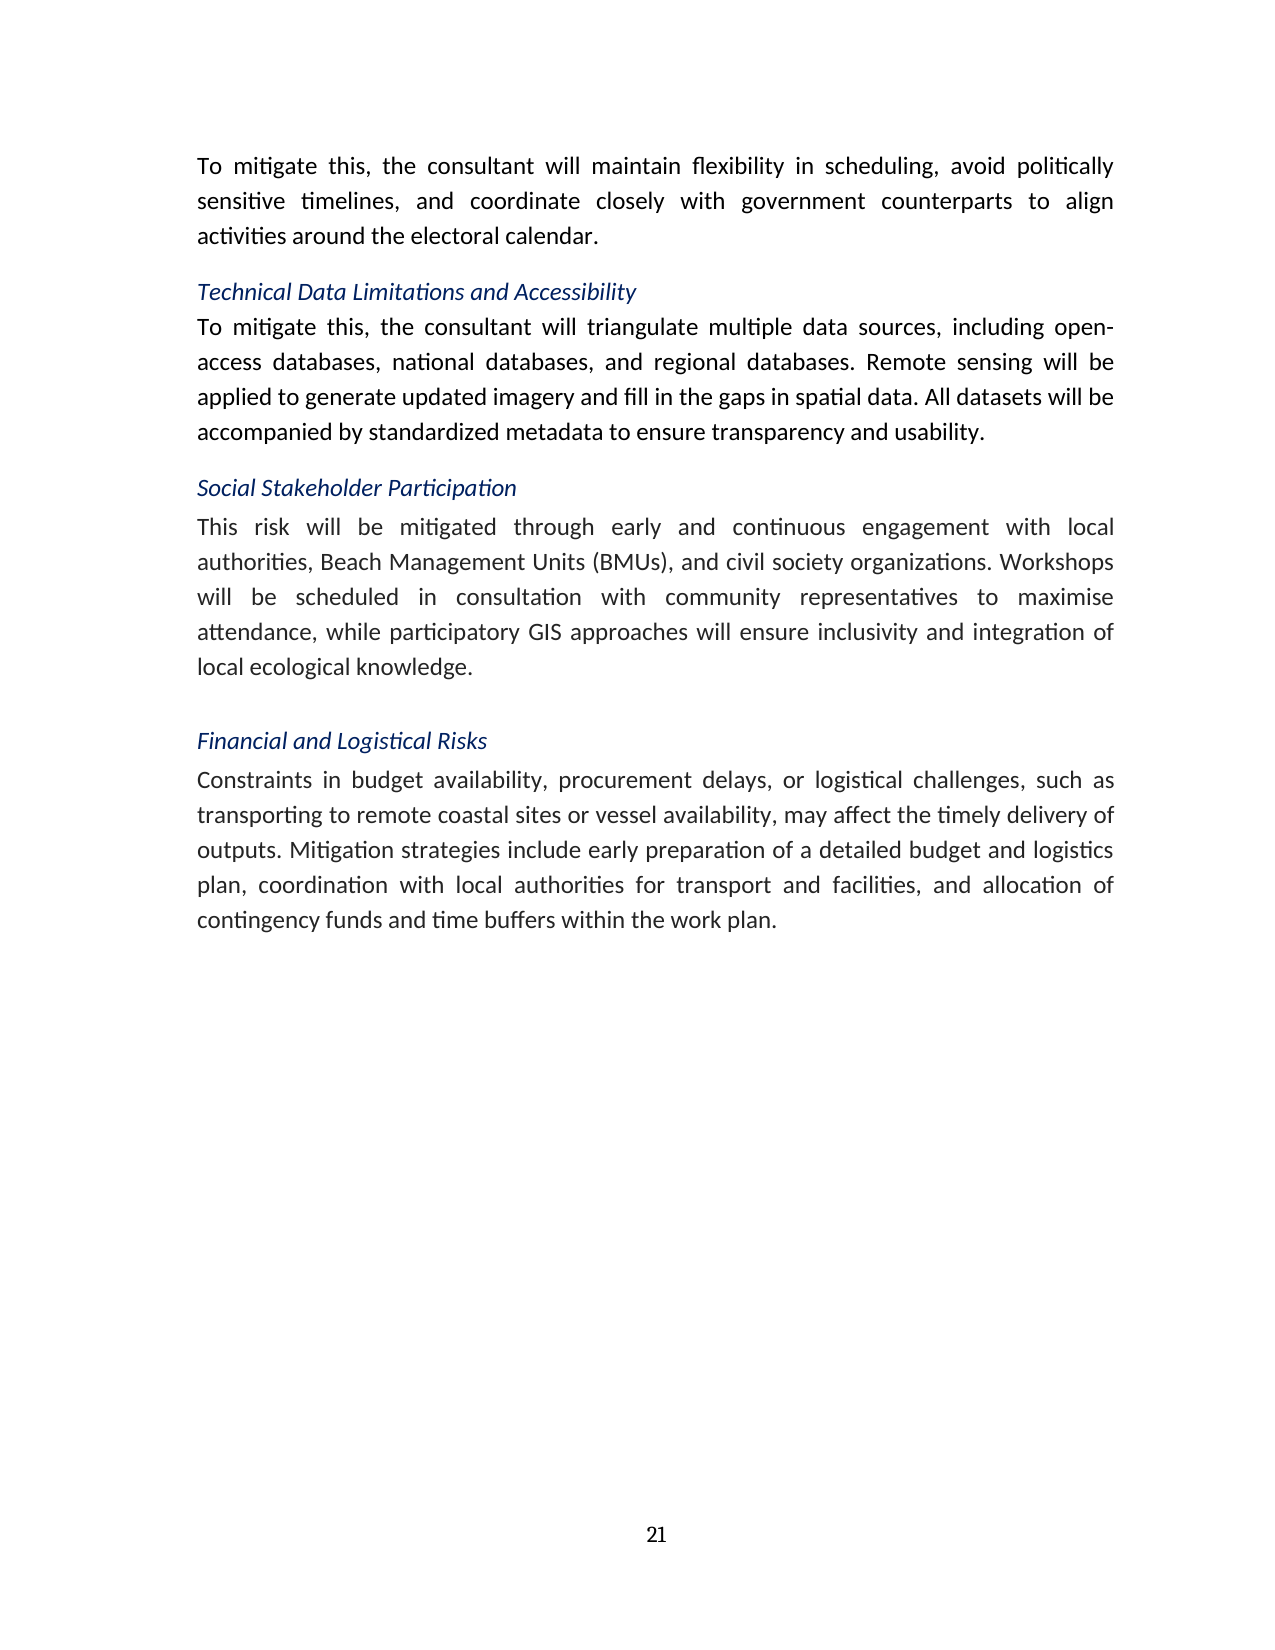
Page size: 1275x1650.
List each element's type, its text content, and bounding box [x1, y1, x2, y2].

text To mitigate this, the consultant will triangulate multiple data sources, including open-access databases, national databases, and regional databases. Remote sensing will be applied to generate updated imagery and fill in the gaps in spatial data. All datasets will be accompanied by standardized metadata to ensure transparency and usability. [197, 311, 1116, 446]
list This risk will be mitigated through early and continuous engagement with local authorities, Beach Management Units (BMUs), and civil society organizations. Workshops will be scheduled in consultation with community representatives to maximise attendance, while participatory GIS approaches will ensure inclusivity and integration of local ecological knowledge. [197, 511, 1116, 681]
text Financial and Logistical Risks [197, 725, 1116, 756]
list Constraints in budget availability, procurement delays, or logistical challenges, such as transporting to remote coastal sites or vessel availability, may affect the timely delivery of outputs. Mitigation strategies include early preparation of a detailed budget and logistics plan, coordination with local authorities for transport and facilities, and allocation of contingency funds and time buffers within the work plan. [197, 764, 1116, 935]
text Technical Data Limitations and Accessibility [197, 276, 1116, 306]
text To mitigate this, the consultant will maintain flexibility in scheduling, avoid politically sensitive timelines, and coordinate closely with government counterparts to align activities around the electoral calendar. [197, 150, 1116, 251]
text Social Stakeholder Participation [197, 472, 1116, 502]
